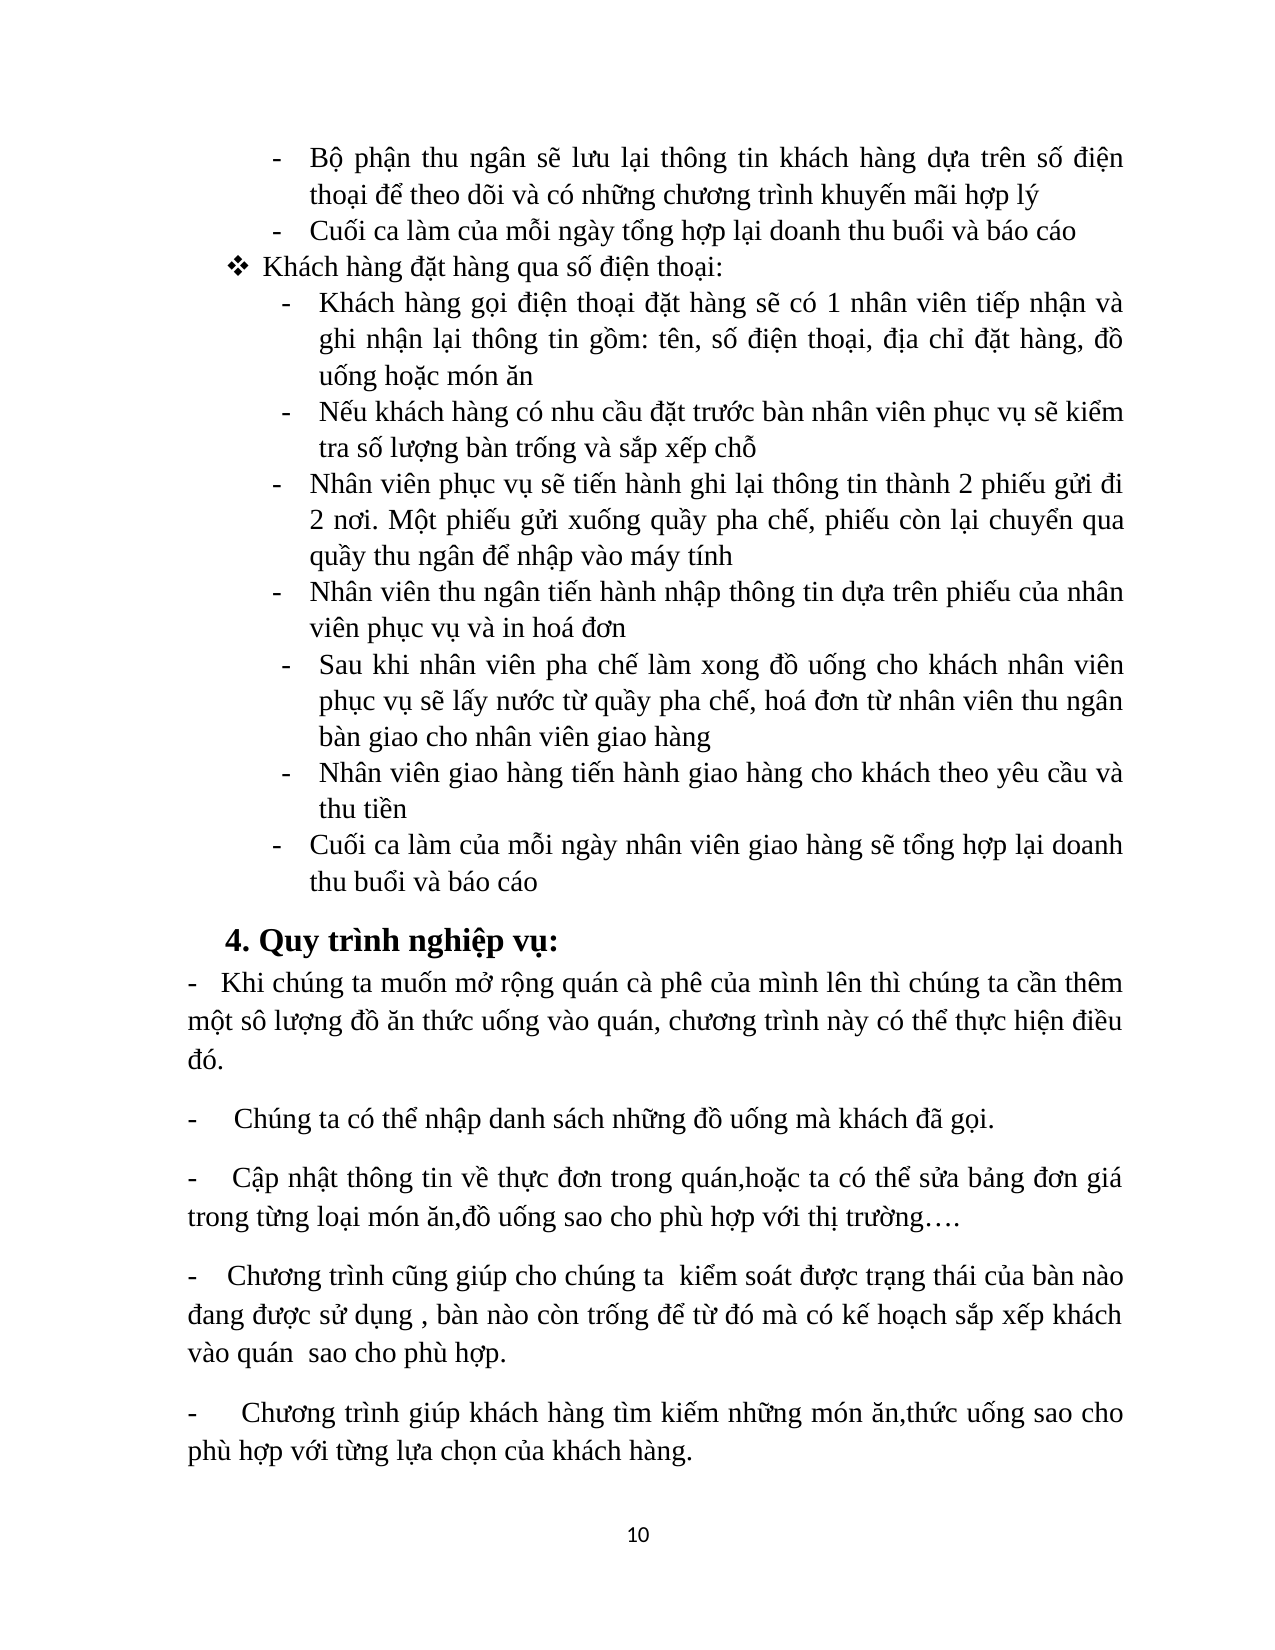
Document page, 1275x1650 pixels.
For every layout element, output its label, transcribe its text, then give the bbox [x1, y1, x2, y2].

list Sau khi nhân viên pha chế làm xong đồ uống cho khách nhân viên phục vụ sẽ lấy nước từ quầy pha chế, hoá đơn từ nhân viên thu ngân bàn giao cho nhân viên giao hàng [281, 647, 1125, 753]
text - Chương trình cũng giúp cho chúng ta kiểm soát được trạng thái của bàn nào đang được sử dụng , bàn nào còn trống để từ đó mà có kế hoạch sắp xếp khách vào quán sao cho phù hợp. [187, 1258, 1125, 1369]
list Nếu khách hàng có nhu cầu đặt trước bàn nhân viên phục vụ sẽ kiểm tra số lượng bàn trống và sắp xếp chỗ [281, 394, 1125, 463]
text - Cập nhật thông tin về thực đơn trong quán,hoặc ta có thể sửa bảng đơn giá trong từng loại món ăn,đồ uống sao cho phù hợp với thị trường…. [187, 1161, 1125, 1233]
list Cuối ca làm của mỗi ngày tổng hợp lại doanh thu buổi và báo cáo [272, 213, 1125, 246]
text - Chúng ta có thể nhập danh sách những đồ uống mà khách đã gọi. [187, 1101, 1125, 1135]
list Nhân viên giao hàng tiến hành giao hàng cho khách theo yêu cầu và thu tiền [281, 755, 1125, 825]
subtitle 4. Quy trình nghiệp vụ: [225, 921, 1125, 959]
list Nhân viên phục vụ sẽ tiến hành ghi lại thông tin thành 2 phiếu gửi đi 2 nơi. Một phiếu gửi xuống quầy pha chế, phiếu còn lại chuyển qua quầy thu ngân để nhập vào máy tính [272, 466, 1125, 572]
text - Chương trình giúp khách hàng tìm kiếm những món ăn,thức uống sao cho phù hợp với từng lựa chọn của khách hàng. [187, 1395, 1125, 1467]
list Khách hàng gọi điện thoại đặt hàng sẽ có 1 nhân viên tiếp nhận và ghi nhận lại thông tin gồm: tên, số điện thoại, địa chỉ đặt hàng, đồ uống hoặc món ăn [281, 285, 1125, 391]
list Cuối ca làm của mỗi ngày nhân viên giao hàng sẽ tổng hợp lại doanh thu buổi và báo cáo [272, 827, 1125, 897]
list Nhân viên thu ngân tiến hành nhập thông tin dựa trên phiếu của nhân viên phục vụ và in hoá đơn [272, 574, 1125, 644]
list Bộ phận thu ngân sẽ lưu lại thông tin khách hàng dựa trên số điện thoại để theo dõi và có những chương trình khuyến mãi hợp lý [272, 141, 1125, 210]
list Khách hàng đặt hàng qua số điện thoại: [225, 249, 1125, 283]
text - Khi chúng ta muốn mở rộng quán cà phê của mình lên thì chúng ta cần thêm một sô lượng đồ ăn thức uống vào quán, chương trình này có thể thực hiện điều đó. [187, 965, 1125, 1075]
